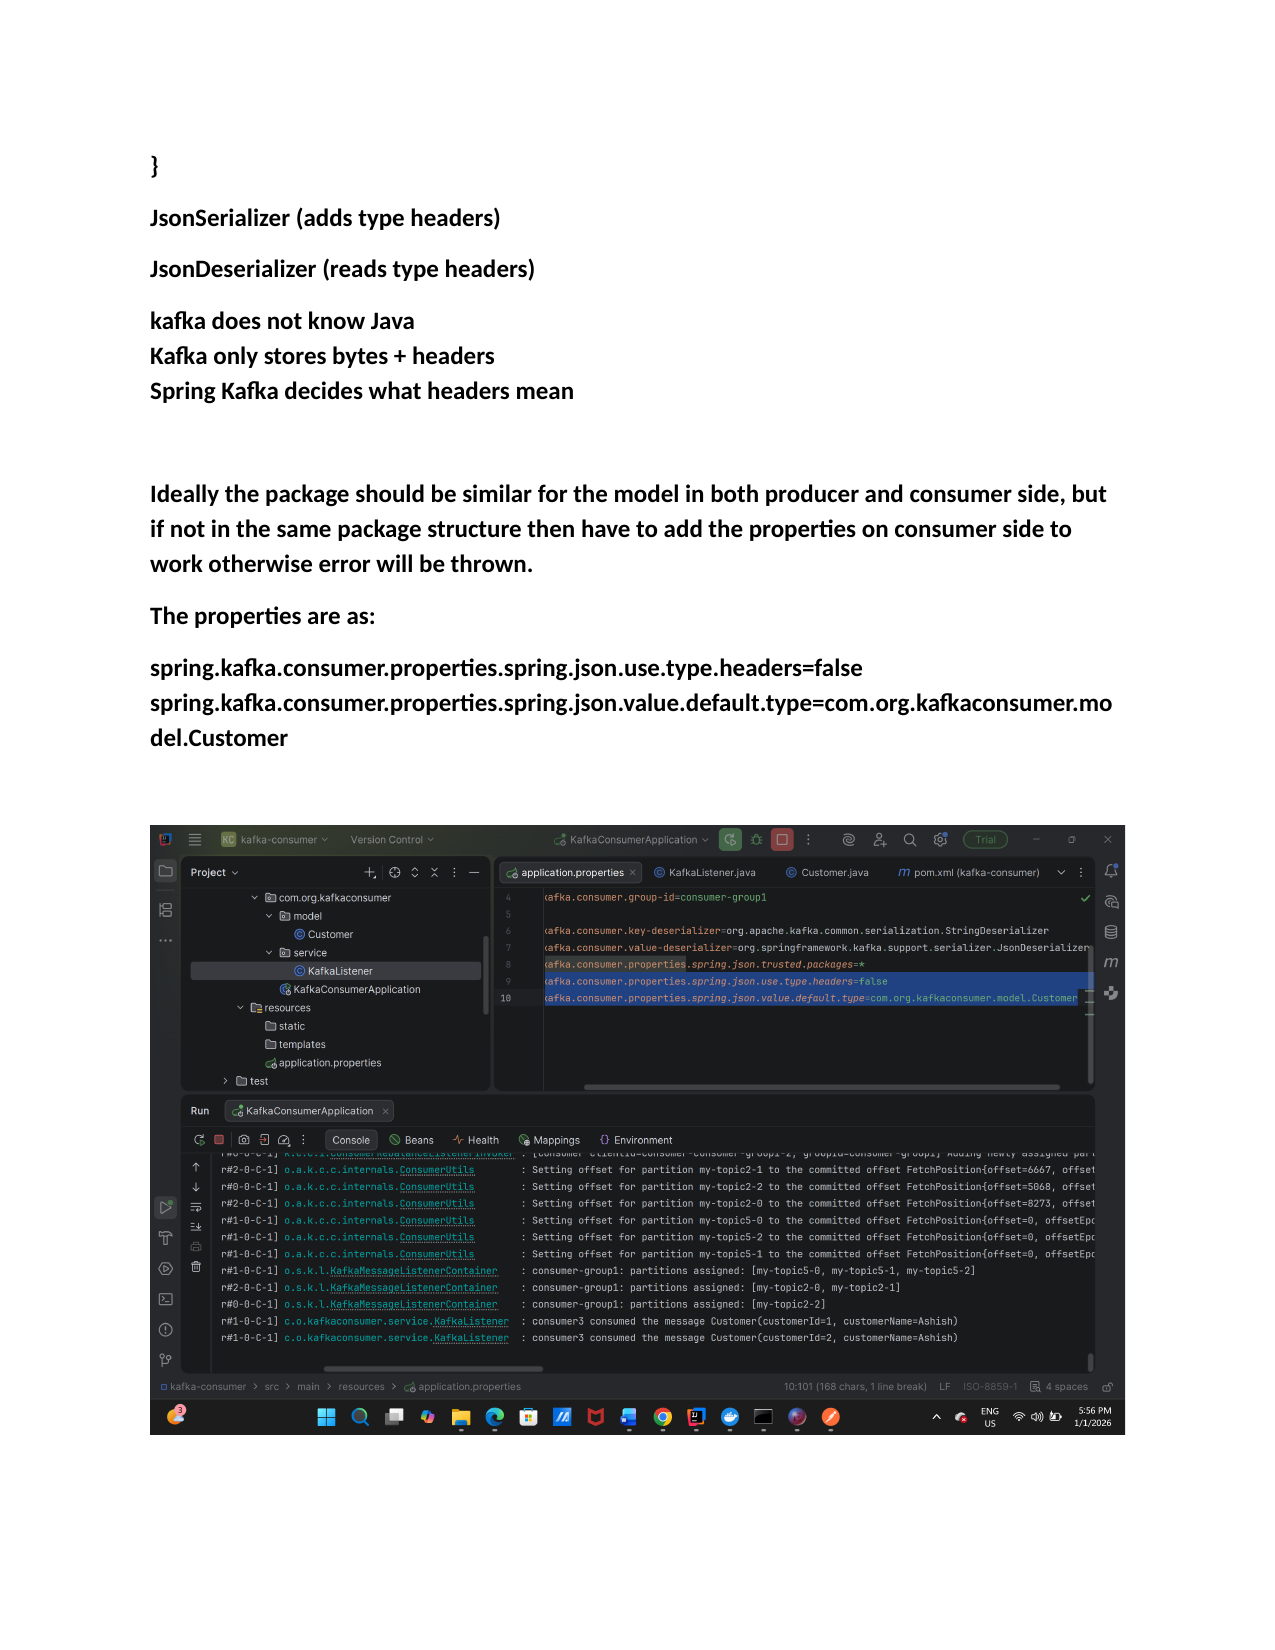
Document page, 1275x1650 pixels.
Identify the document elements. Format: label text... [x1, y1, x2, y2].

text JsonSerializer (adds type headers) [150, 202, 1125, 232]
text } [150, 150, 1125, 181]
text spring.kafka.consumer.properties.spring.json.use.type.headers=false spring.kafka.consumer.properties.spring.json.value.default.type=com.org.kafkaconsumer.model.Customer [150, 652, 1125, 752]
text kafka does not know Java Kafka only stores bytes + headers Spring Kafka decides what headers mean [150, 305, 1125, 406]
text JsonDeserializer (reads type headers) [150, 253, 1125, 284]
text Ideally the package should be similar for the model in both producer and consumer side, but if not in the same package structure then have to add the properties on consumer side to work otherwise error will be thrown. [150, 478, 1125, 579]
picture [150, 825, 1125, 1435]
text The properties are as: [150, 600, 1125, 631]
